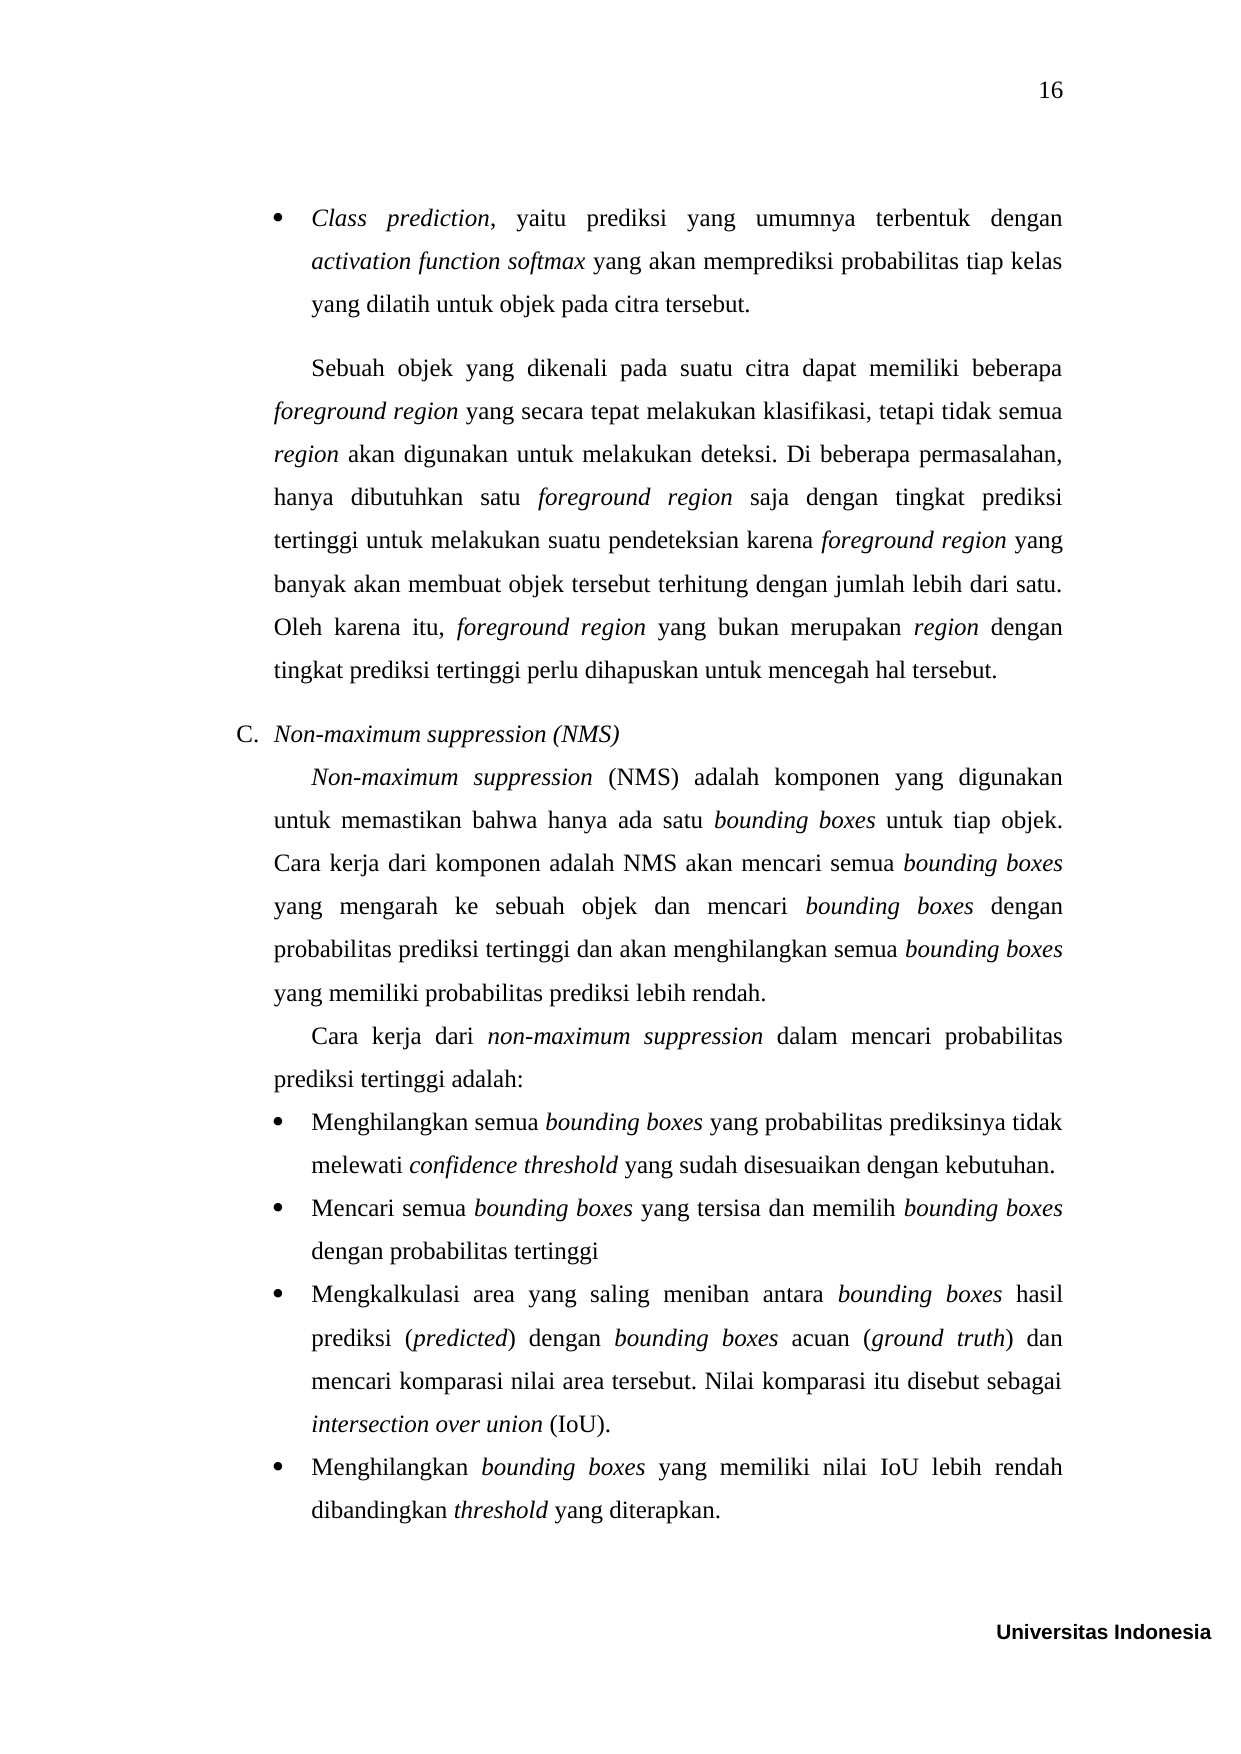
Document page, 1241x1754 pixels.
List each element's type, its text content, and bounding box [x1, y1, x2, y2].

list Cara kerja dari non-maximum suppression dalam mencari probabilitas prediksi tertinggi adalah: [274, 1021, 1063, 1093]
text Sebuah objek yang dikenali pada suatu citra dapat memiliki beberapa foreground region yang secara tepat melakukan klasifikasi, tetapi tidak semua region akan digunakan untuk melakukan deteksi. Di beberapa permasalahan, hanya dibutuhkan satu foreground region saja dengan tingkat prediksi tertinggi untuk melakukan suatu pendeteksian karena foreground region yang banyak akan membuat objek tersebut terhitung dengan jumlah lebih dari satu. Oleh karena itu, foreground region yang bukan merupakan region dengan tingkat prediksi tertinggi perlu dihapuskan untuk mencegah hal tersebut. [274, 353, 1063, 684]
list Menghilangkan bounding boxes yang memiliki nilai IoU lebih rendah dibandingkan threshold yang diterapkan. [274, 1452, 1063, 1524]
list Non-maximum suppression (NMS) [236, 719, 1063, 748]
list Class prediction, yaitu prediksi yang umumnya terbentuk dengan activation function softmax yang akan memprediksi probabilitas tiap kelas yang dilatih untuk objek pada citra tersebut. [274, 203, 1063, 318]
list Non-maximum suppression (NMS) adalah komponen yang digunakan untuk memastikan bahwa hanya ada satu bounding boxes untuk tiap objek. Cara kerja dari komponen adalah NMS akan mencari semua bounding boxes yang mengarah ke sebuah objek dan mencari bounding boxes dengan probabilitas prediksi tertinggi dan akan menghilangkan semua bounding boxes yang memiliki probabilitas prediksi lebih rendah. [274, 762, 1063, 1006]
list Mengkalkulasi area yang saling meniban antara bounding boxes hasil prediksi (predicted) dengan bounding boxes acuan (ground truth) dan mencari komparasi nilai area tersebut. Nilai komparasi itu disebut sebagai intersection over union (IoU). [274, 1279, 1063, 1438]
list Menghilangkan semua bounding boxes yang probabilitas prediksinya tidak melewati confidence threshold yang sudah disesuaikan dengan kebutuhan. [274, 1107, 1063, 1179]
list Mencari semua bounding boxes yang tersisa dan memilih bounding boxes dengan probabilitas tertinggi [274, 1193, 1063, 1265]
